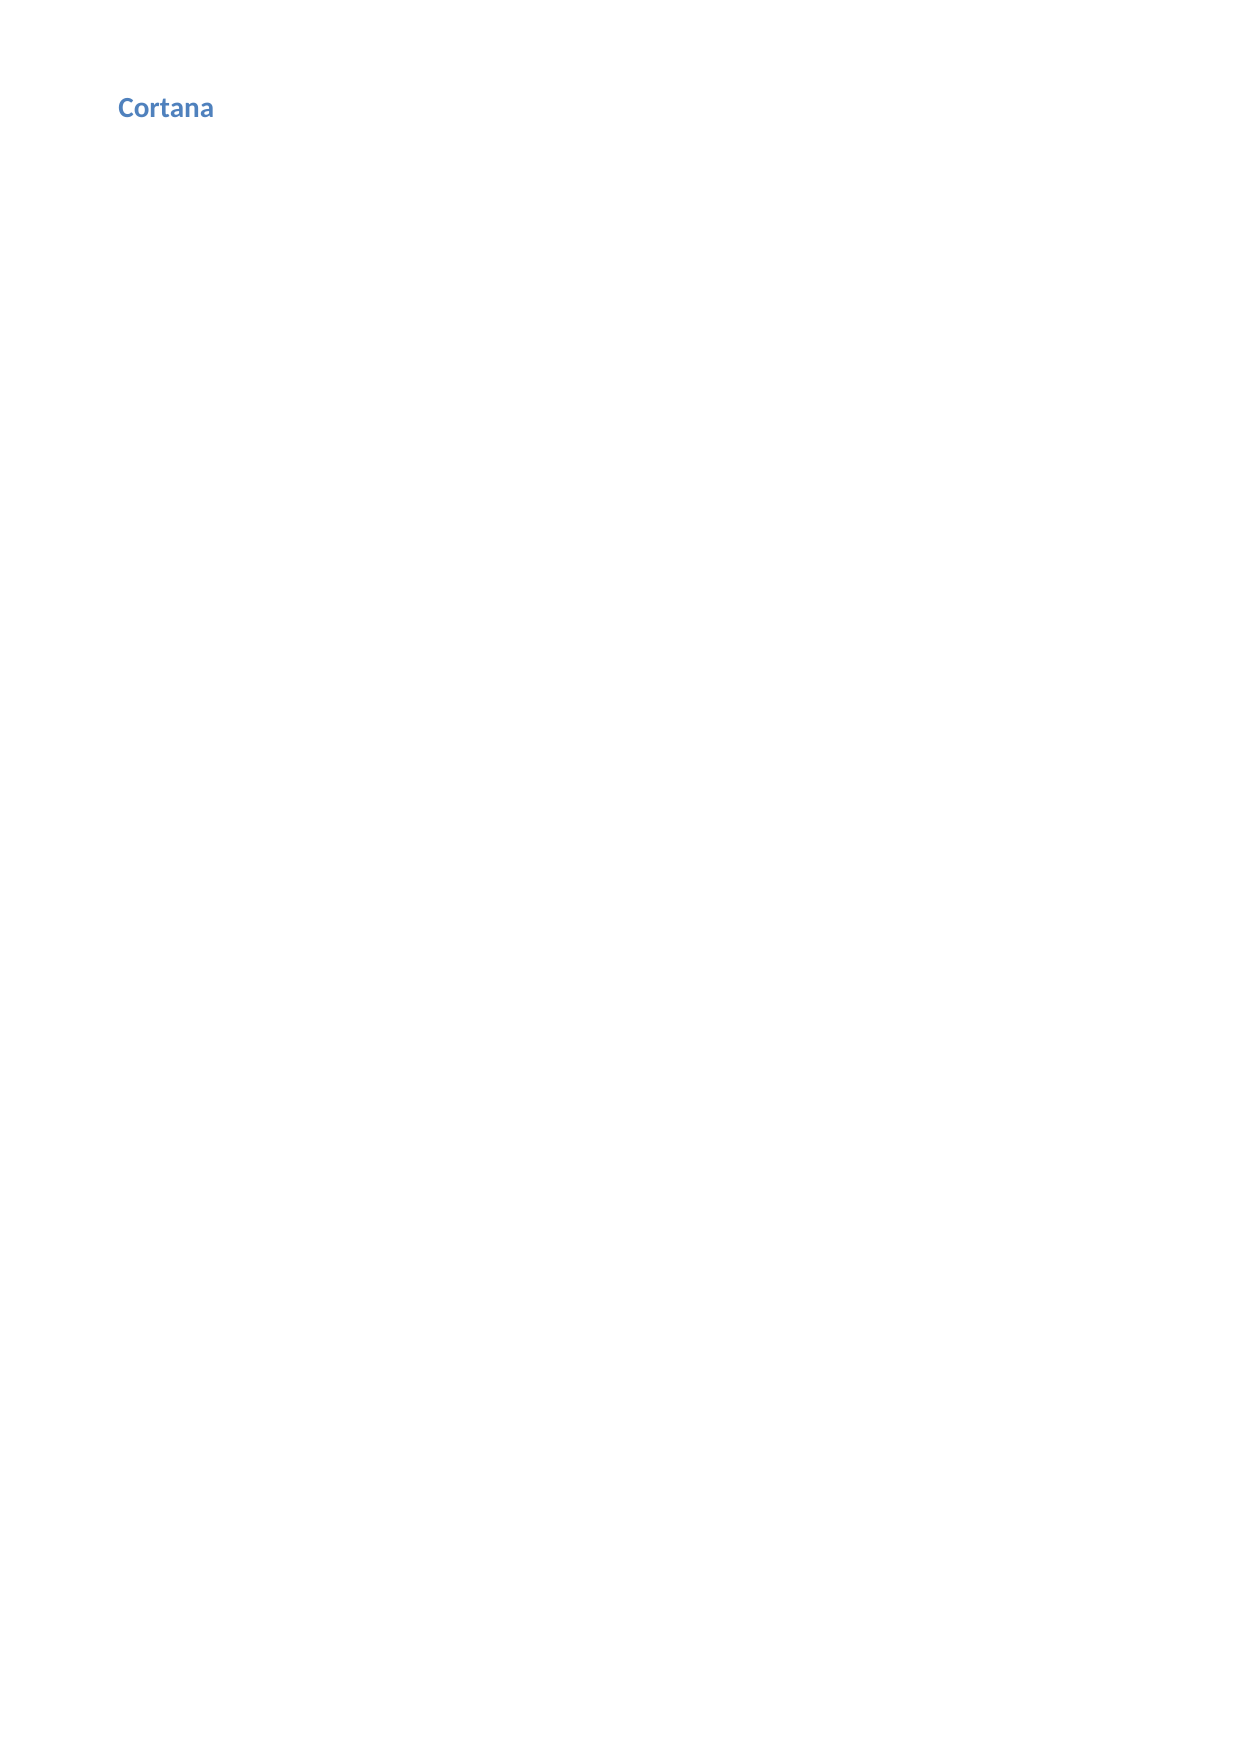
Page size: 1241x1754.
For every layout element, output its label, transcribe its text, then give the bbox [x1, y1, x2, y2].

subtitle Cortana [118, 89, 1123, 124]
